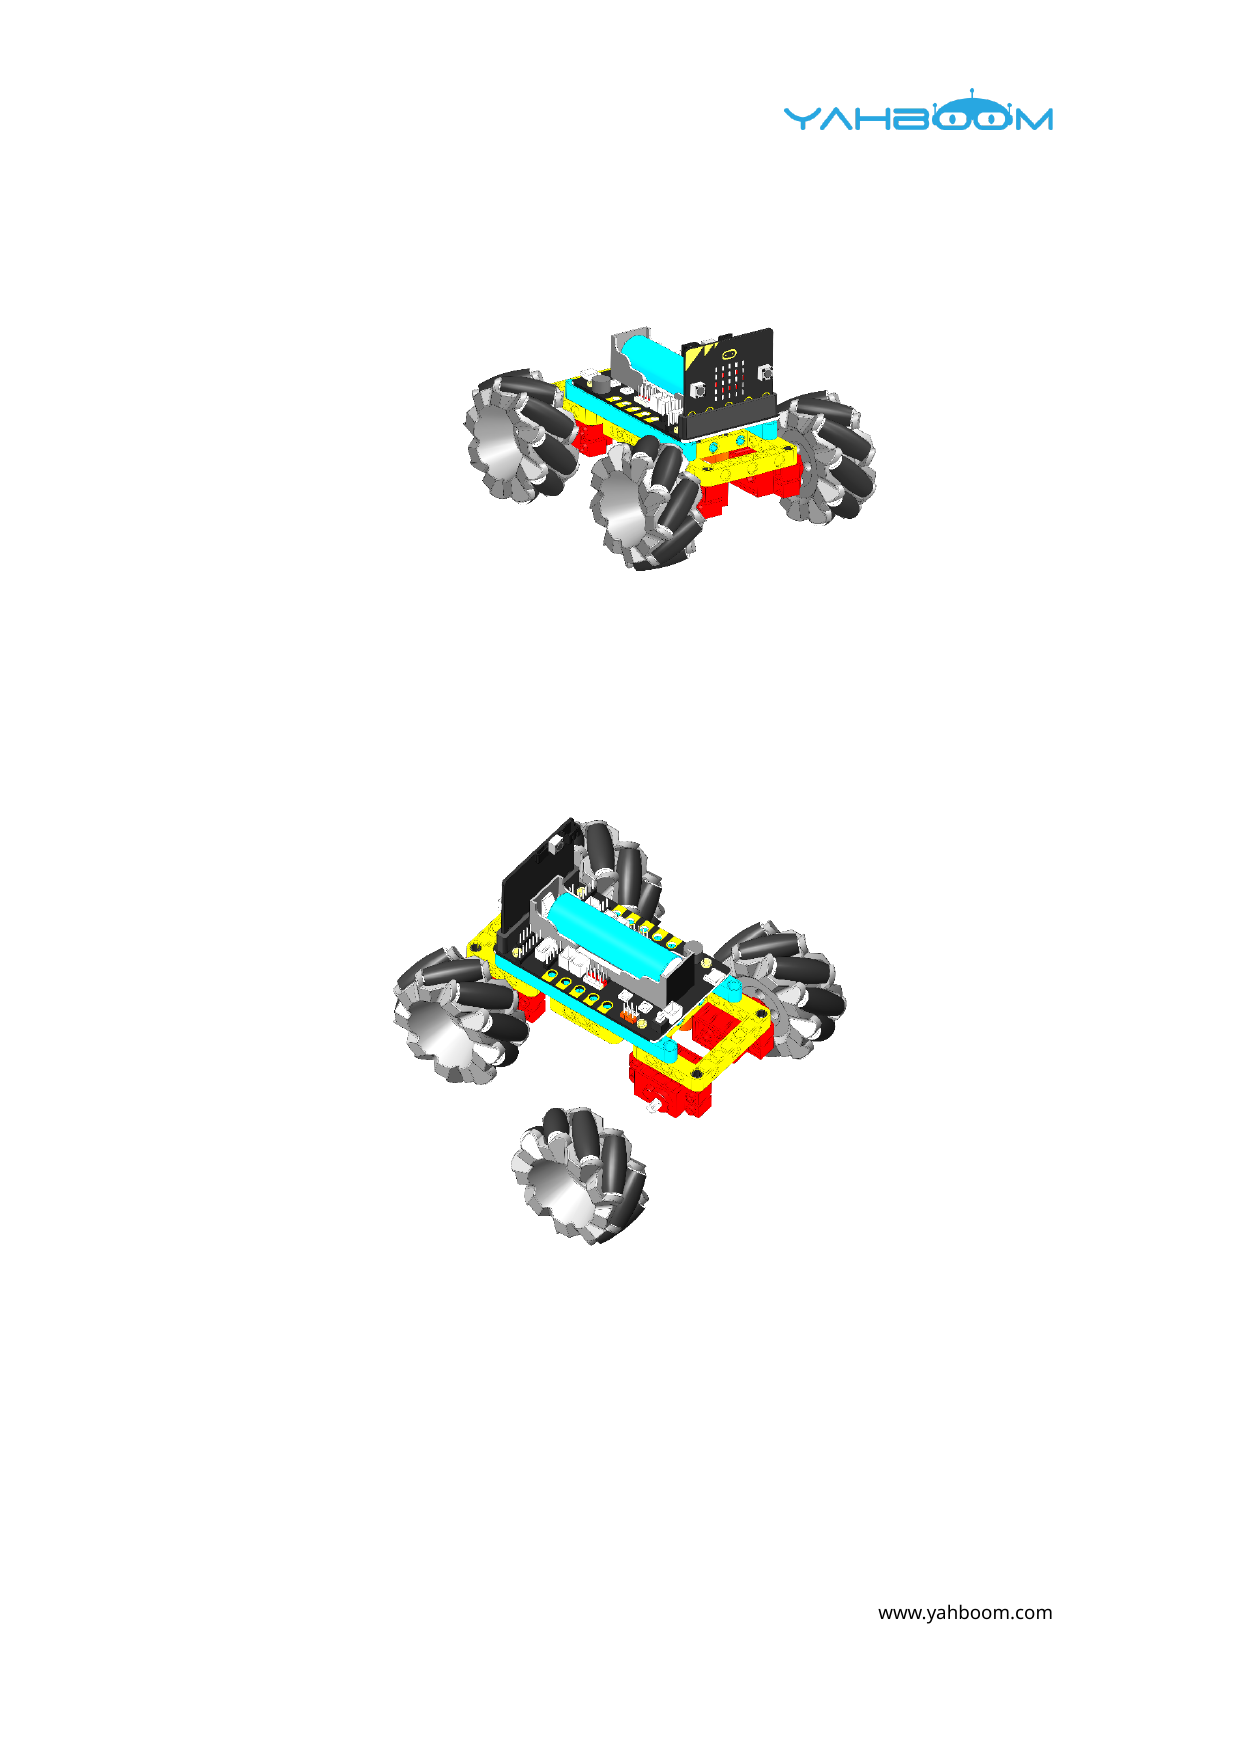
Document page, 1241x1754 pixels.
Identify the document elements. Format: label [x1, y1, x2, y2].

picture [784, 88, 1053, 130]
picture [187, 744, 1053, 1305]
picture [187, 159, 1053, 720]
